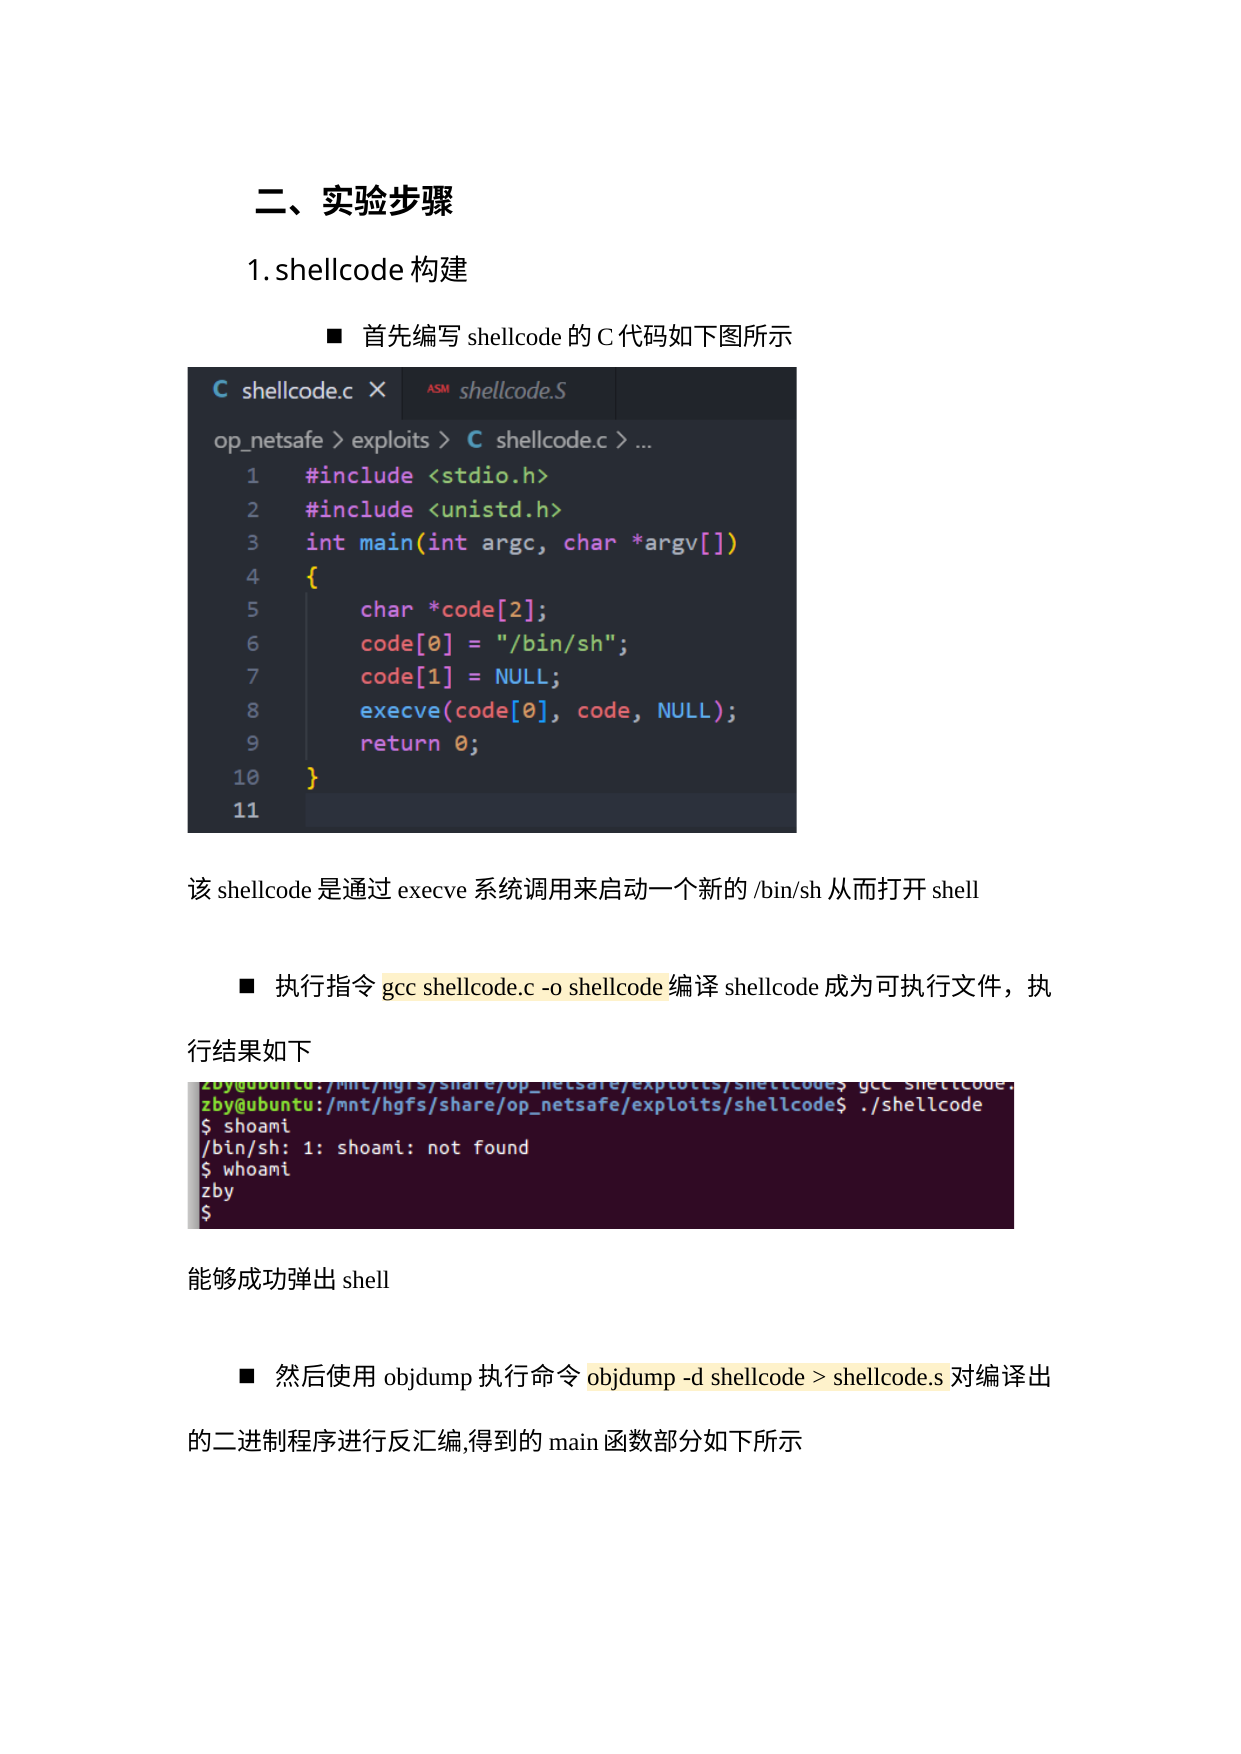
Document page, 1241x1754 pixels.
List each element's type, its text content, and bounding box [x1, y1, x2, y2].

text 能够成功弹出shell [187, 1245, 1053, 1310]
list 然后使用objdump执行命令objdump -d shellcode > shellcode.s对编译出的二进制程序进行反汇编,得到的main函数部分如下所示 [187, 1342, 1053, 1472]
text 该shellcode是通过 execve 系统调用来启动一个新的 /bin/sh从而打开shell [187, 855, 1053, 920]
picture [187, 367, 797, 833]
list 首先编写shellcode的C代码如下图所示 [275, 302, 1053, 367]
picture [187, 1082, 1015, 1229]
list shellcode构建 [187, 235, 1053, 300]
list 实验步骤 [187, 166, 1053, 231]
list 执行指令gcc shellcode.c -o shellcode编译shellcode成为可执行文件，执行结果如下 [187, 952, 1053, 1082]
